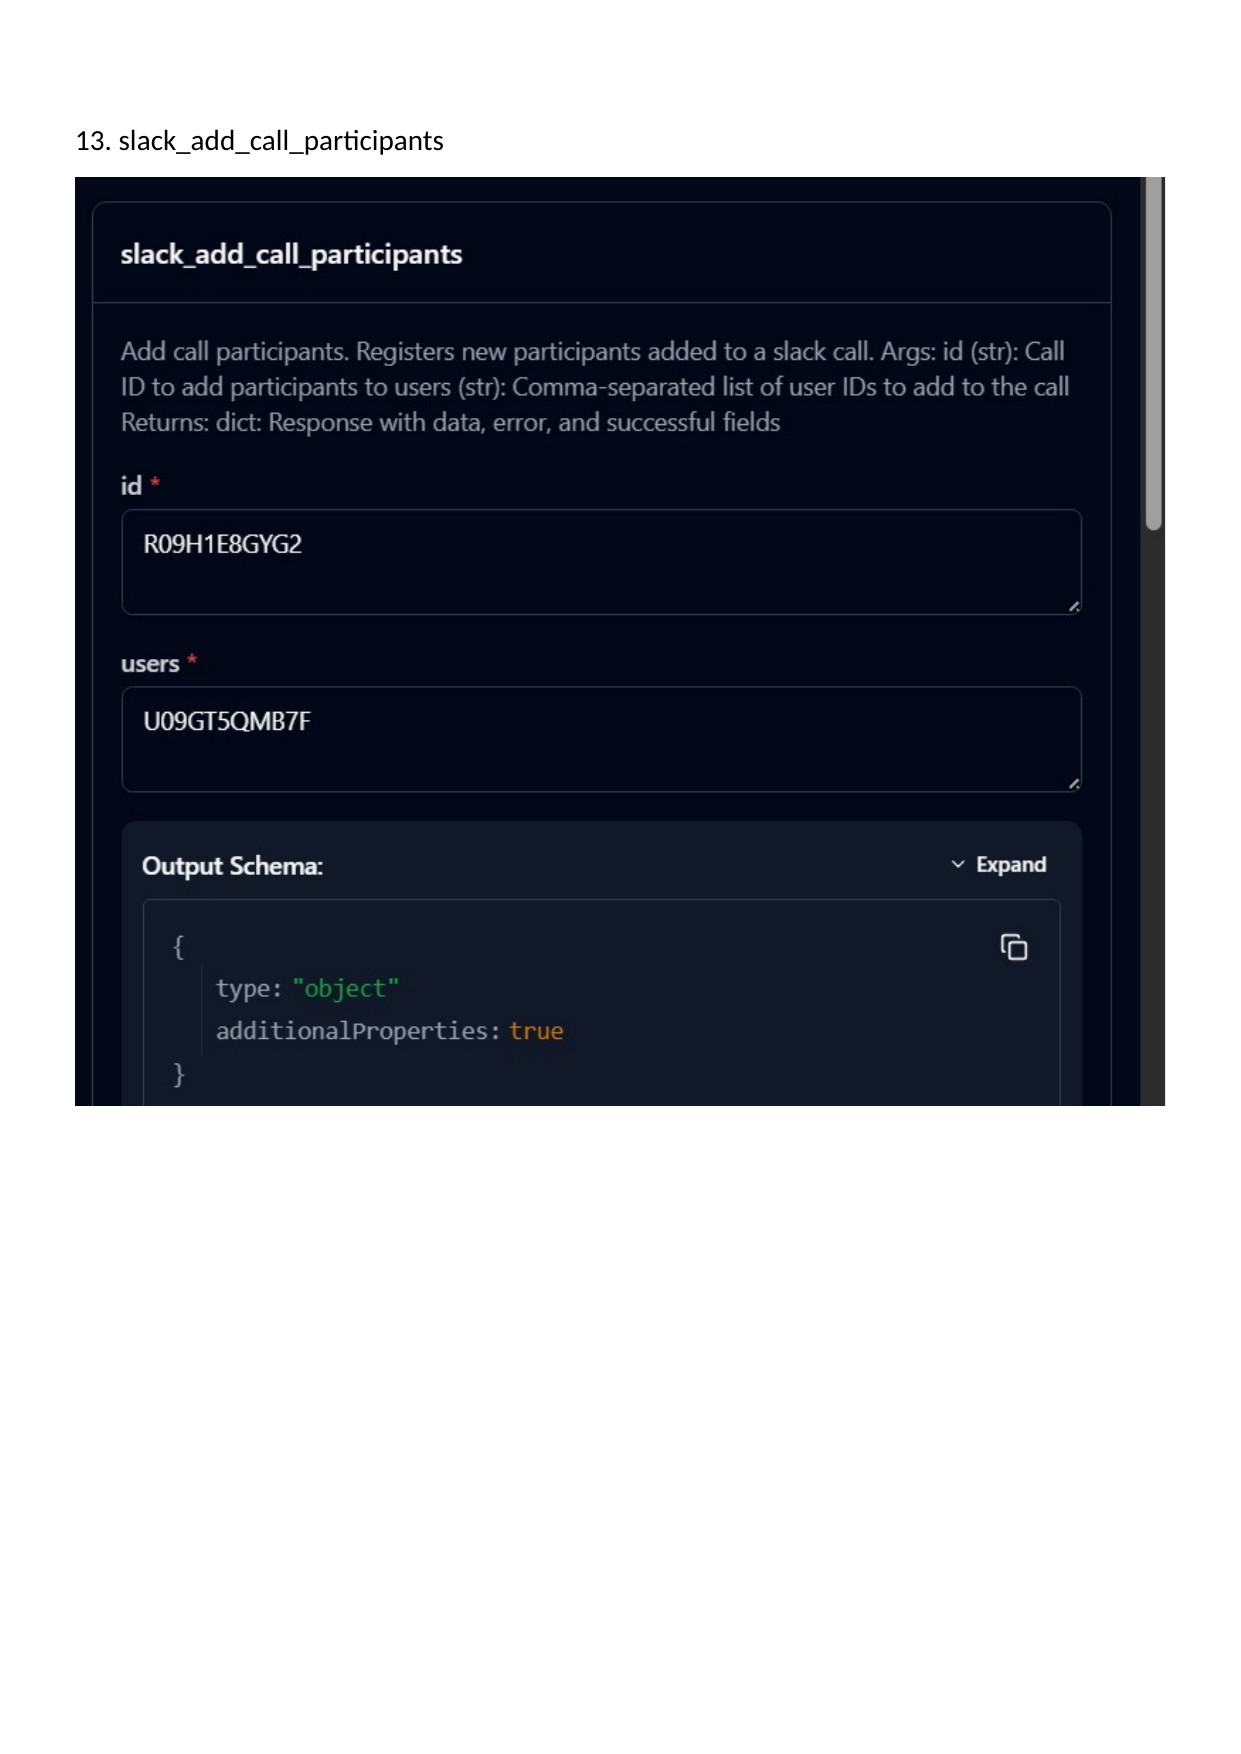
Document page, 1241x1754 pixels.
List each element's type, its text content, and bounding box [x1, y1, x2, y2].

picture [75, 177, 1166, 1106]
text 13. slack_add_call_participants [75, 122, 1165, 157]
